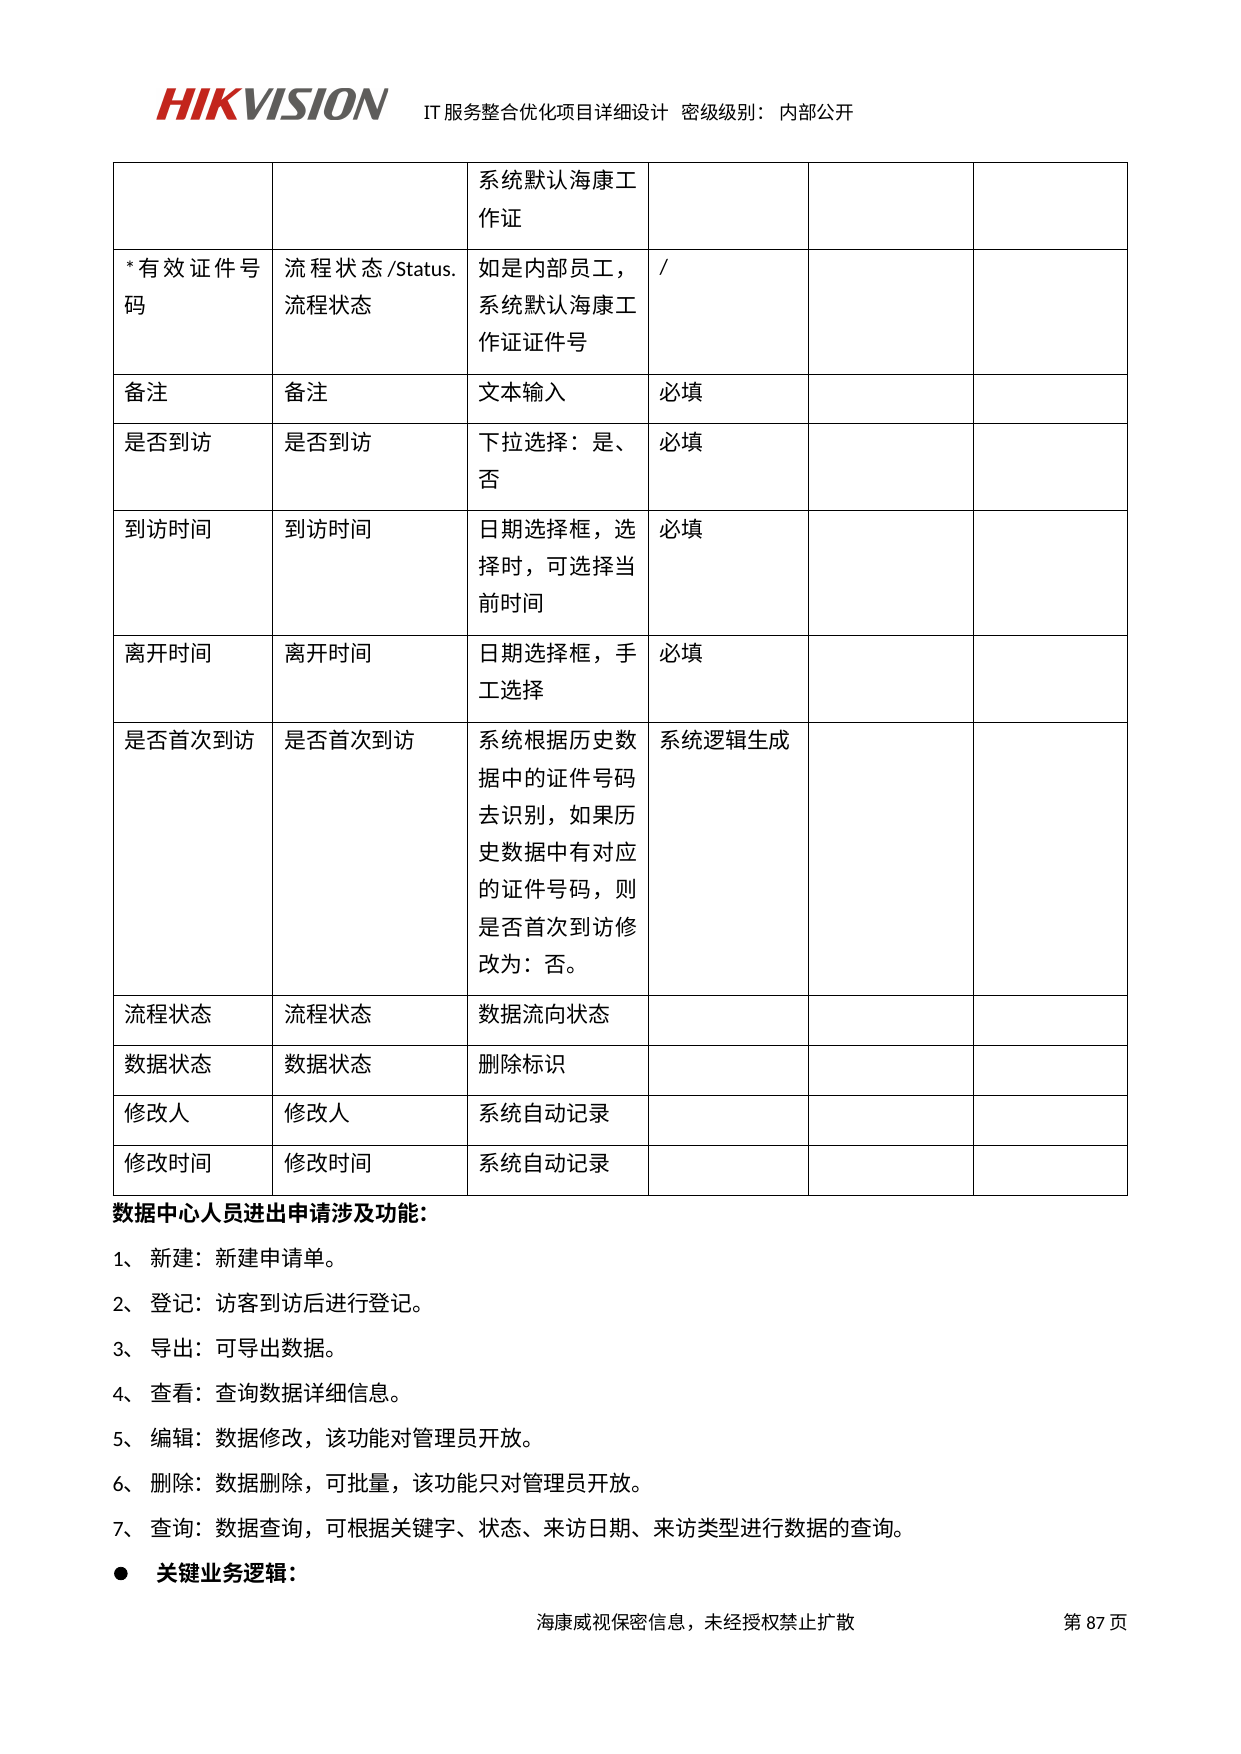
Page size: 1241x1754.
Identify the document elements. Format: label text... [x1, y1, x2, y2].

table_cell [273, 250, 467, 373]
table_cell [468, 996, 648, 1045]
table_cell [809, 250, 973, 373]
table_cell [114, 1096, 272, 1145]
list 查看：查询数据详细信息。 [112, 1376, 1128, 1408]
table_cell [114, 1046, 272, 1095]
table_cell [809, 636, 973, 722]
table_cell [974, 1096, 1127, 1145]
list 新建：新建申请单。 [112, 1241, 1128, 1273]
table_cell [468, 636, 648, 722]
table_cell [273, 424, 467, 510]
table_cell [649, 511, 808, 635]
picture [156, 88, 389, 120]
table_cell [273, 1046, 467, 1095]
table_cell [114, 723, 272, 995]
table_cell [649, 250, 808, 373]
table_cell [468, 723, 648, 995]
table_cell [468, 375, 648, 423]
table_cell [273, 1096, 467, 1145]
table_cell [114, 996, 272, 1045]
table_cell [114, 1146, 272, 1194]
list 删除：数据删除，可批量，该功能只对管理员开放。 [112, 1466, 1128, 1498]
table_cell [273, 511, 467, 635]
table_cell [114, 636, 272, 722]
text 数据中心人员进出申请涉及功能： [112, 1196, 1128, 1228]
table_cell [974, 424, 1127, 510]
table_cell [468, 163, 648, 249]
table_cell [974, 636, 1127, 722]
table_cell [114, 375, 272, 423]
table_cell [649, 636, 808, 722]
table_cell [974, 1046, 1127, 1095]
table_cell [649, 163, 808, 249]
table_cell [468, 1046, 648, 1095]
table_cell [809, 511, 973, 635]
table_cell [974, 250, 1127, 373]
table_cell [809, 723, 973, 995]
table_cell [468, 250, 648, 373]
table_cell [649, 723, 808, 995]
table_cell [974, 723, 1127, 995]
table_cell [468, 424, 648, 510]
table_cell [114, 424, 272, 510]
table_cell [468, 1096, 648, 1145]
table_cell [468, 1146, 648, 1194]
list 查询：数据查询，可根据关键字、状态、来访日期、来访类型进行数据的查询。 [112, 1511, 1128, 1543]
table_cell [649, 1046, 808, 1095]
list 导出：可导出数据。 [112, 1331, 1128, 1363]
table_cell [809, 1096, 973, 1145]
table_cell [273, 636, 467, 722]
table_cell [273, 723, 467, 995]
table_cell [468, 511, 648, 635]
list 登记：访客到访后进行登记。 [112, 1286, 1128, 1318]
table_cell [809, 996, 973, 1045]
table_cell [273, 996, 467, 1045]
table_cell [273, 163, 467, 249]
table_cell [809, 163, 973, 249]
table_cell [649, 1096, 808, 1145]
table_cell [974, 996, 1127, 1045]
list 编辑：数据修改，该功能对管理员开放。 [112, 1421, 1128, 1453]
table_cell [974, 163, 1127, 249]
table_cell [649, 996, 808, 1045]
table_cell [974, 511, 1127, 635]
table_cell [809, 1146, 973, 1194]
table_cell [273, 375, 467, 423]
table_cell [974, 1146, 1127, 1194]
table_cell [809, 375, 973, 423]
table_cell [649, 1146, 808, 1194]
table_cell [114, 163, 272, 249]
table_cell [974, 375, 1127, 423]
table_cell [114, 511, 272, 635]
list 关键业务逻辑： [112, 1556, 1128, 1588]
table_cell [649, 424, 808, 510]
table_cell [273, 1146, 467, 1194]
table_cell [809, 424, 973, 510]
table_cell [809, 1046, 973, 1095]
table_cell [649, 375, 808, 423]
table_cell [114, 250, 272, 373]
